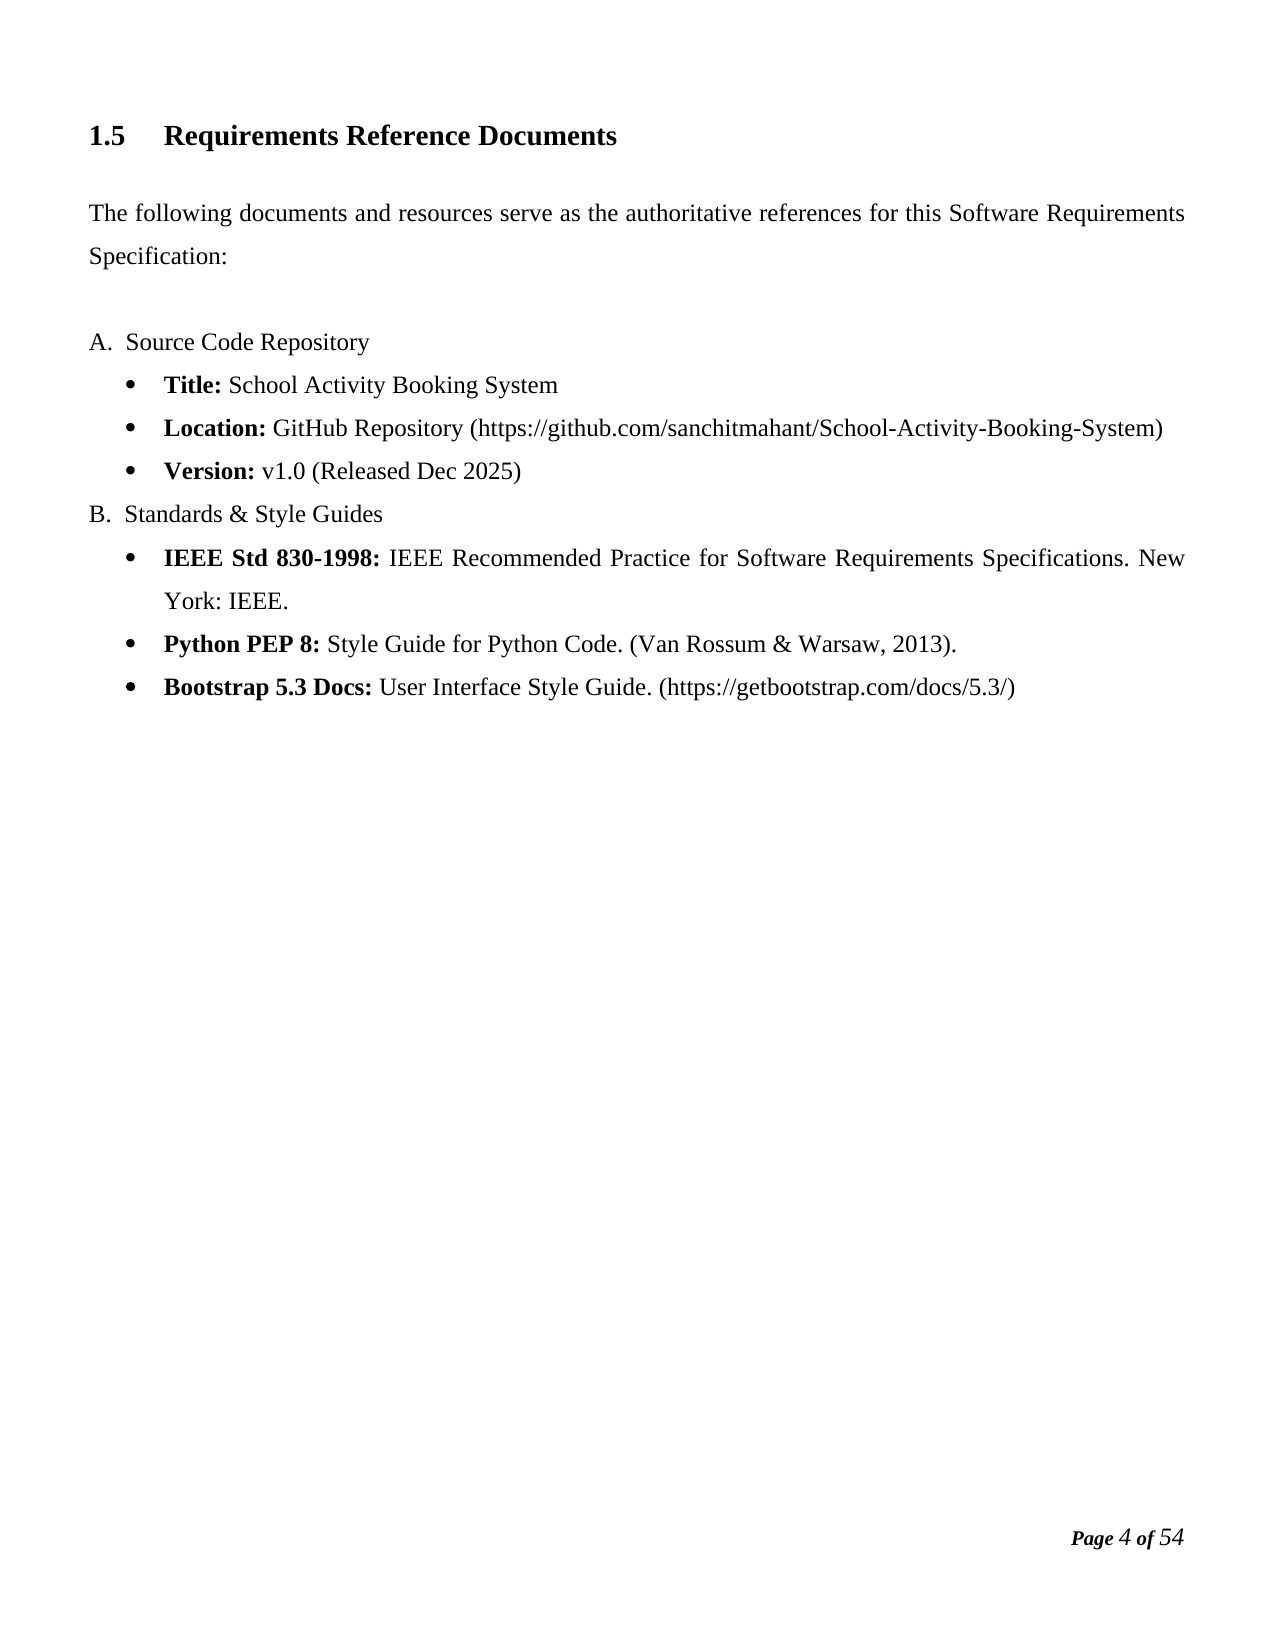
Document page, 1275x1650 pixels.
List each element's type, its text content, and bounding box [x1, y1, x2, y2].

subtitle Requirements Reference Documents [89, 118, 1186, 152]
list Bootstrap 5.3 Docs: User Interface Style Guide. (https://getbootstrap.com/docs/5.3/) [126, 672, 1186, 701]
list Location: GitHub Repository (https://github.com/sanchitmahant/School-Activity-Booking-System) [126, 413, 1186, 442]
text B. Standards & Style Guides [89, 499, 1186, 528]
text The following documents and resources serve as the authoritative references for this Software Requirements Specification: [89, 198, 1186, 269]
list Version: v1.0 (Released Dec 2025) [126, 456, 1186, 485]
list Python PEP 8: Style Guide for Python Code. (Van Rossum & Warsaw, 2013). [126, 629, 1186, 658]
text A. Source Code Repository [89, 327, 1186, 356]
list IEEE Std 830-1998: IEEE Recommended Practice for Software Requirements Specifications. New York: IEEE. [126, 543, 1186, 614]
list Title: School Activity Booking System [126, 370, 1186, 399]
